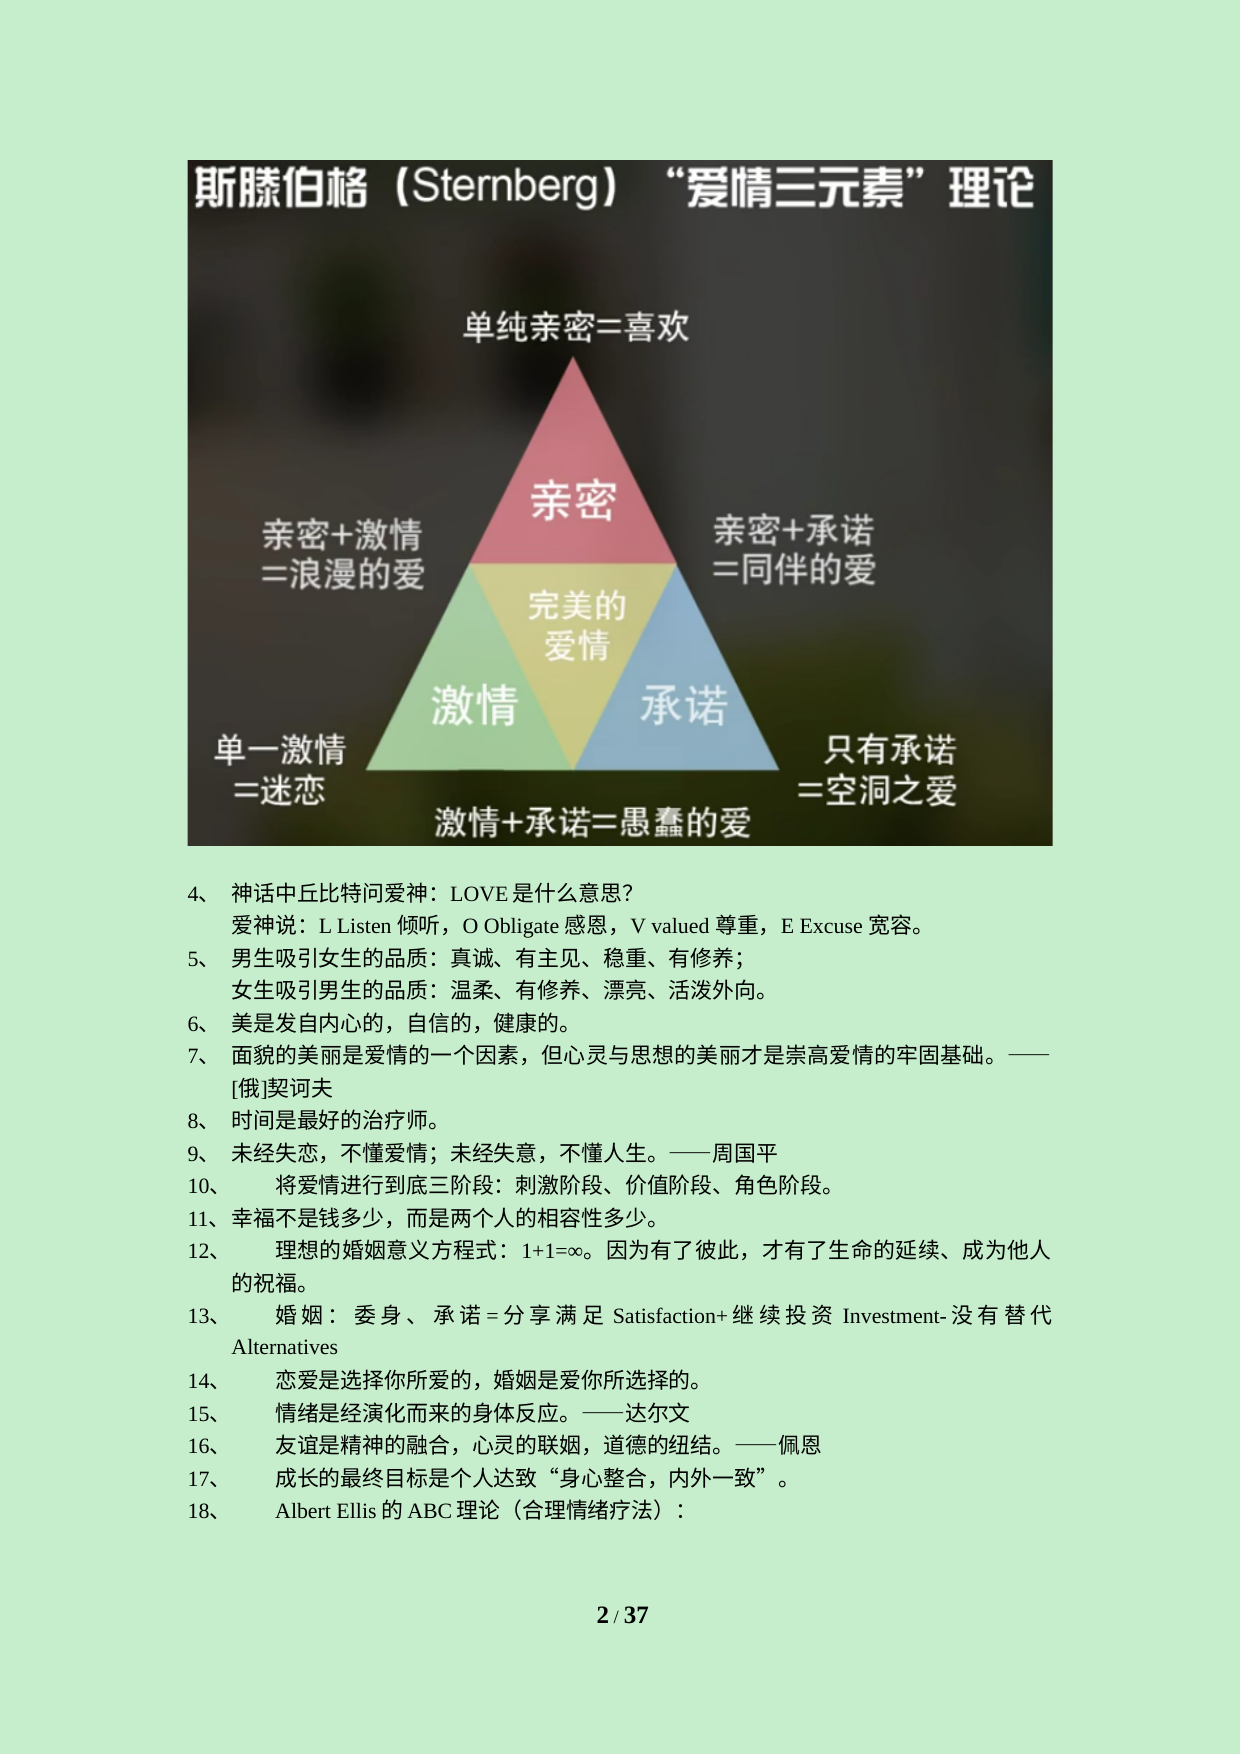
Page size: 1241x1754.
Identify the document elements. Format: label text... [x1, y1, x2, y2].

list 男生吸引女生的品质：真诚、有主见、稳重、有修养； [187, 940, 1053, 973]
list 成长的最终目标是个人达致“身心整合，内外一致”。 [187, 1460, 1053, 1493]
list 女生吸引男生的品质：温柔、有修养、漂亮、活泼外向。 [231, 973, 1053, 1005]
list 神话中丘比特问爱神：LOVE是什么意思？ [187, 875, 1053, 908]
list 将爱情进行到底三阶段：刺激阶段、价值阶段、角色阶段。 [187, 1168, 1053, 1200]
list 未经失恋，不懂爱情；未经失意，不懂人生。——周国平 [187, 1135, 1053, 1168]
list 婚姻：委身、承诺=分享满足Satisfaction+继续投资Investment-没有替代Alternatives [187, 1298, 1053, 1363]
list Albert Ellis的ABC理论（合理情绪疗法）： [187, 1493, 1053, 1525]
list 恋爱是选择你所爱的，婚姻是爱你所选择的。 [187, 1363, 1053, 1395]
list 爱神说：L Listen 倾听，O Obligate 感恩，V valued 尊重，E Excuse 宽容。 [231, 908, 1053, 940]
list 时间是最好的治疗师。 [187, 1103, 1053, 1135]
list 情绪是经演化而来的身体反应。——达尔文 [187, 1395, 1053, 1428]
list 面貌的美丽是爱情的一个因素，但心灵与思想的美丽才是崇高爱情的牢固基础。——[俄]契诃夫 [187, 1038, 1053, 1103]
list 美是发自内心的，自信的，健康的。 [187, 1005, 1053, 1038]
list 幸福不是钱多少，而是两个人的相容性多少。 [187, 1200, 1053, 1233]
picture [187, 160, 1053, 846]
list 友谊是精神的融合，心灵的联姻，道德的纽结。——佩恩 [187, 1428, 1053, 1460]
list 理想的婚姻意义方程式：1+1=∞。因为有了彼此，才有了生命的延续、成为他人的祝福。 [187, 1233, 1053, 1298]
